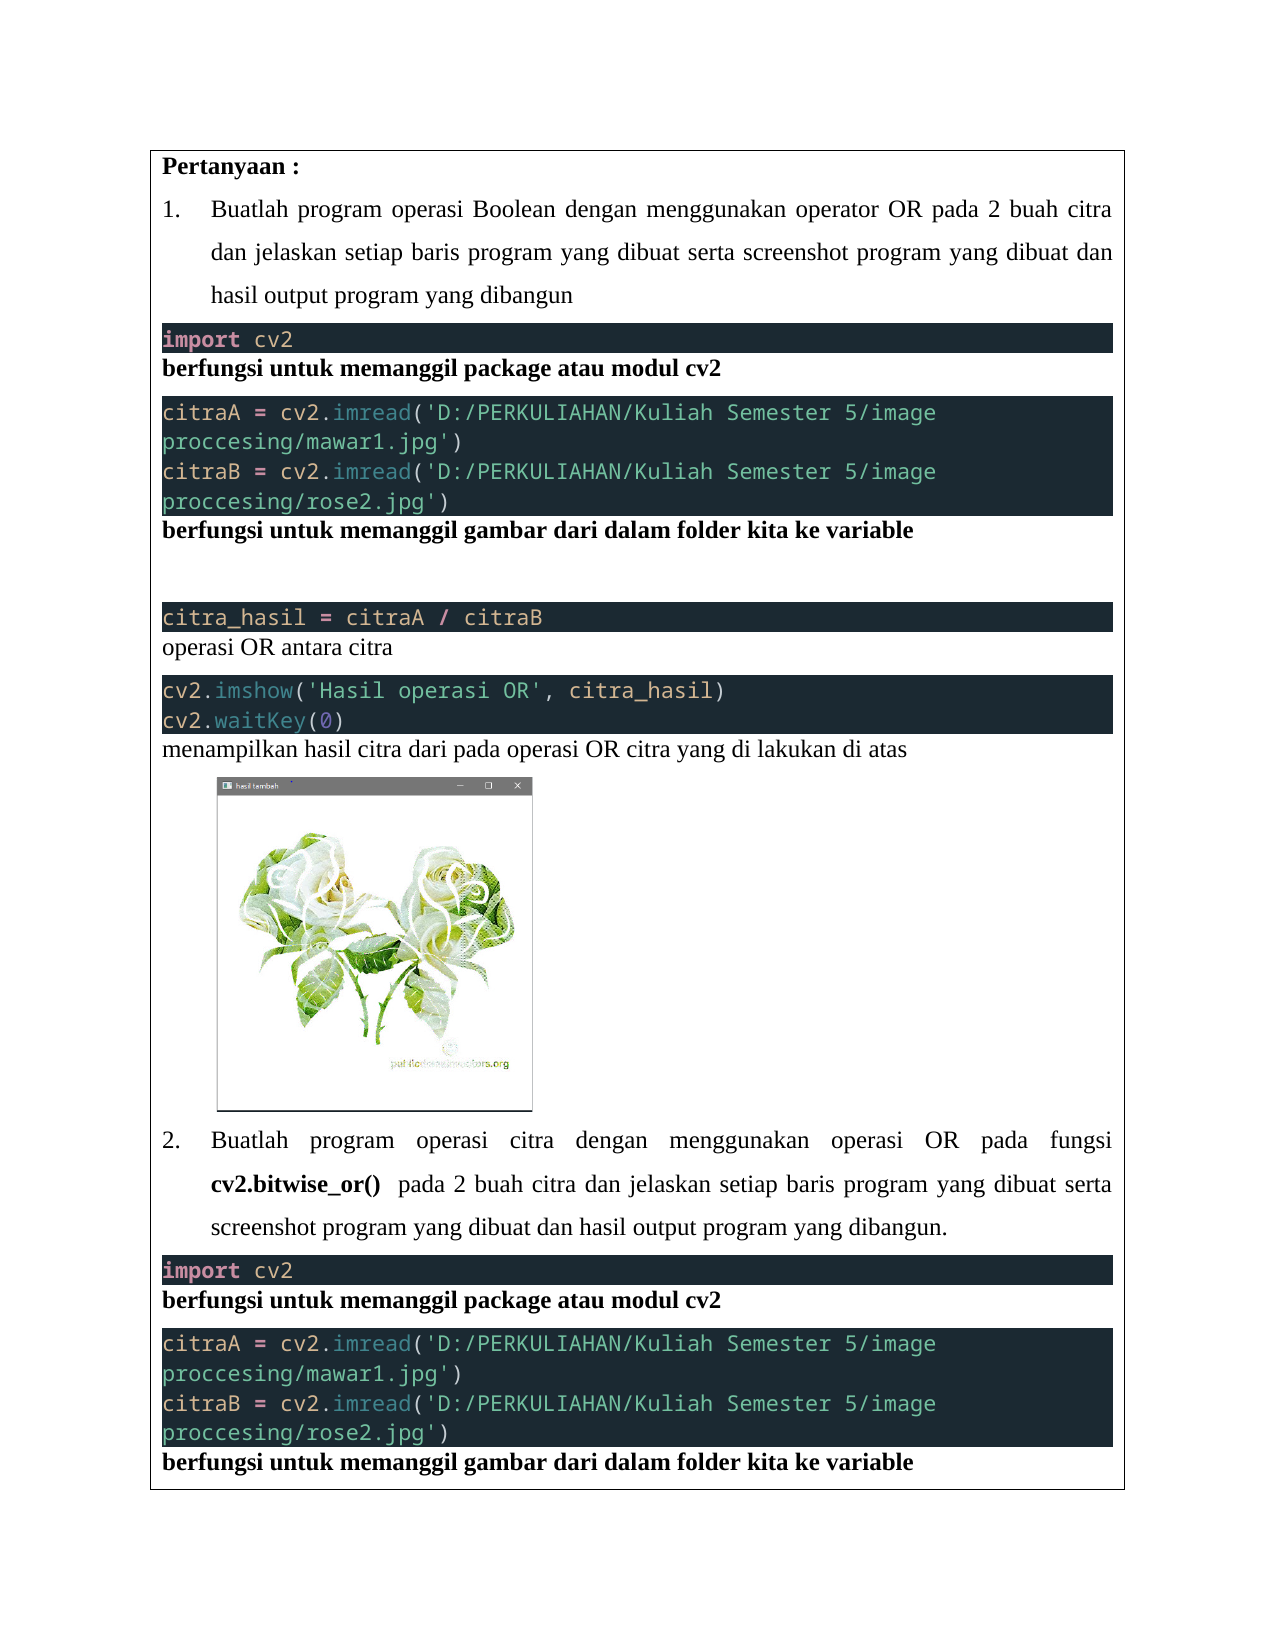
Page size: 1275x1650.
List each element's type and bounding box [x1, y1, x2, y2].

picture [216, 777, 533, 1112]
table_cell [151, 151, 1124, 1489]
